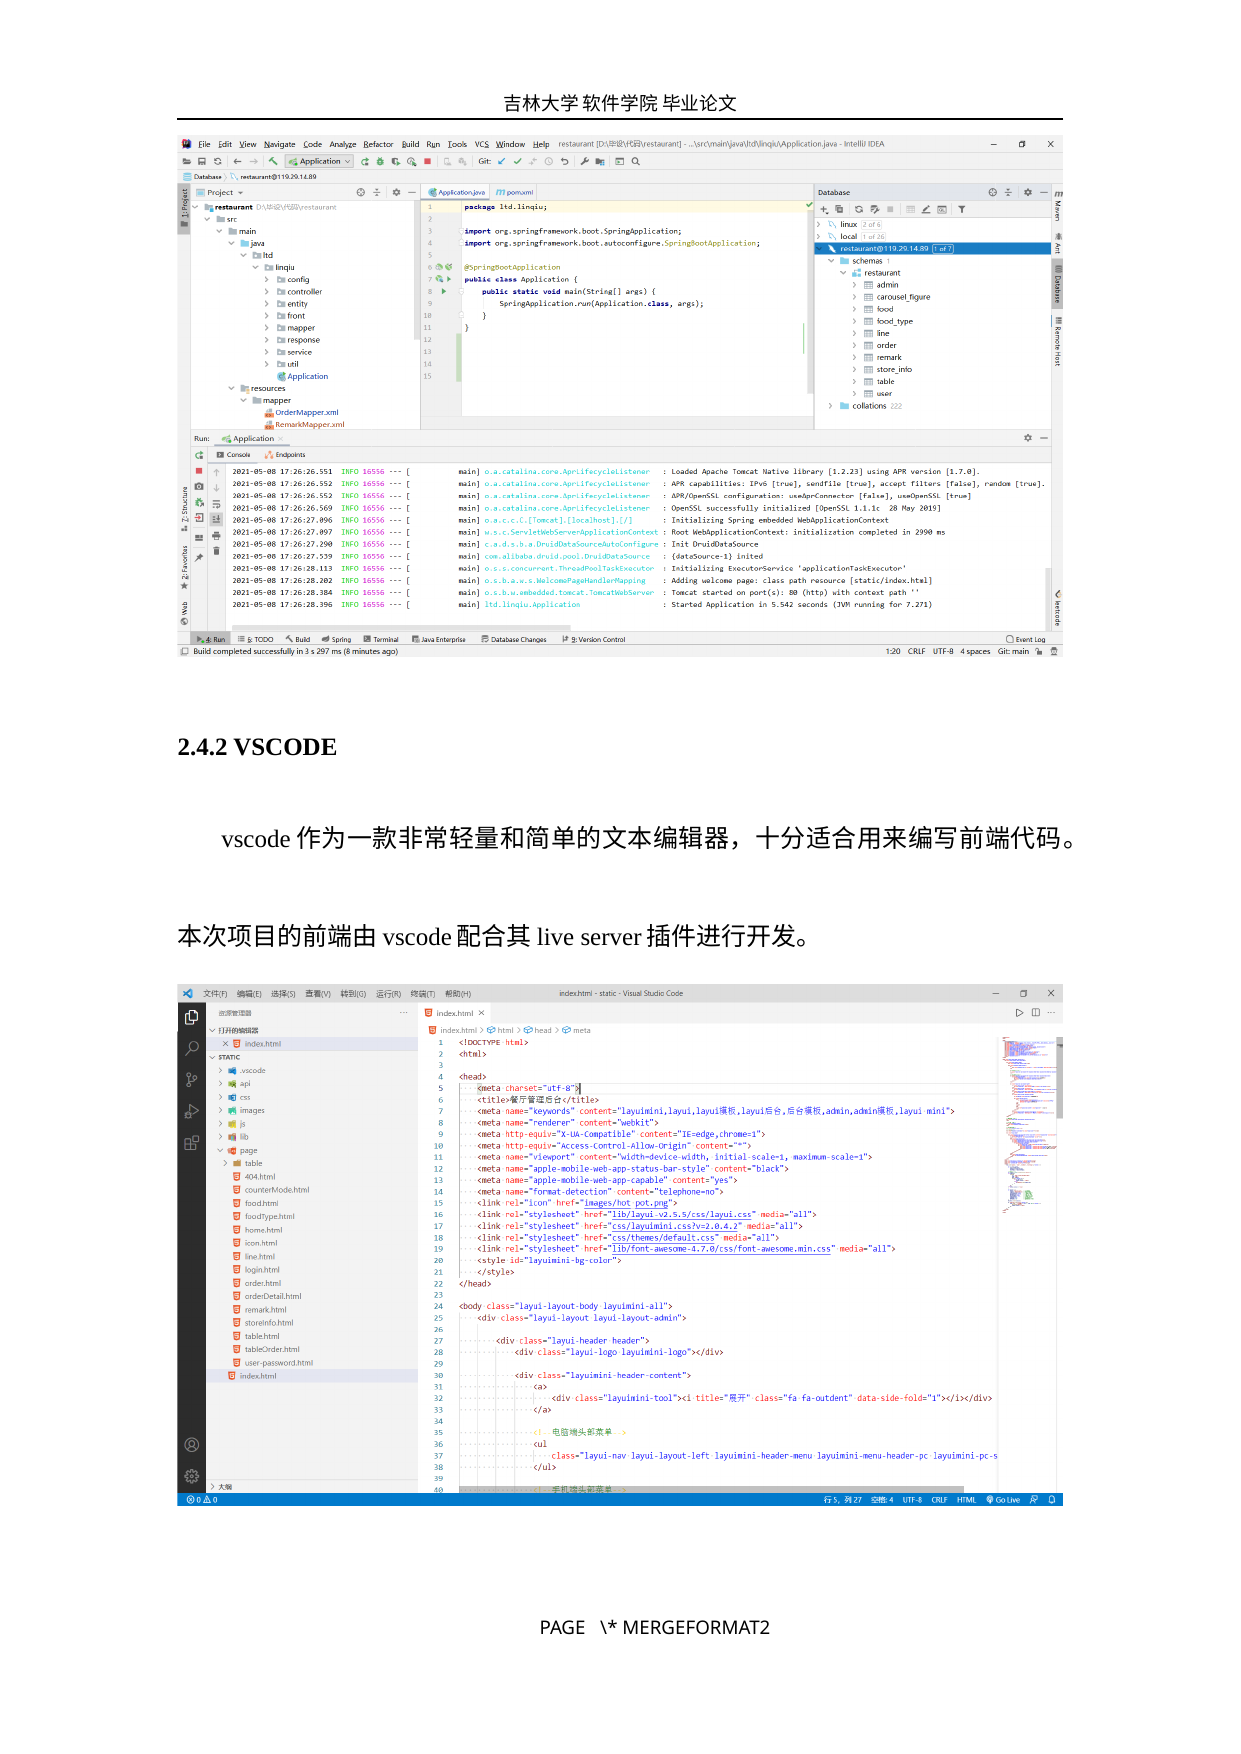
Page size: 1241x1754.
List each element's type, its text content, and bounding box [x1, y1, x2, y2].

text vscode作为一款非常轻量和简单的文本编辑器，十分适合用来编写前端代码。本次项目的前端由vscode配合其live server插件进行开发。 [177, 804, 1063, 967]
subtitle 2.4.2 VSCODE [177, 730, 1063, 763]
picture [177, 984, 1063, 1506]
picture [177, 135, 1063, 657]
